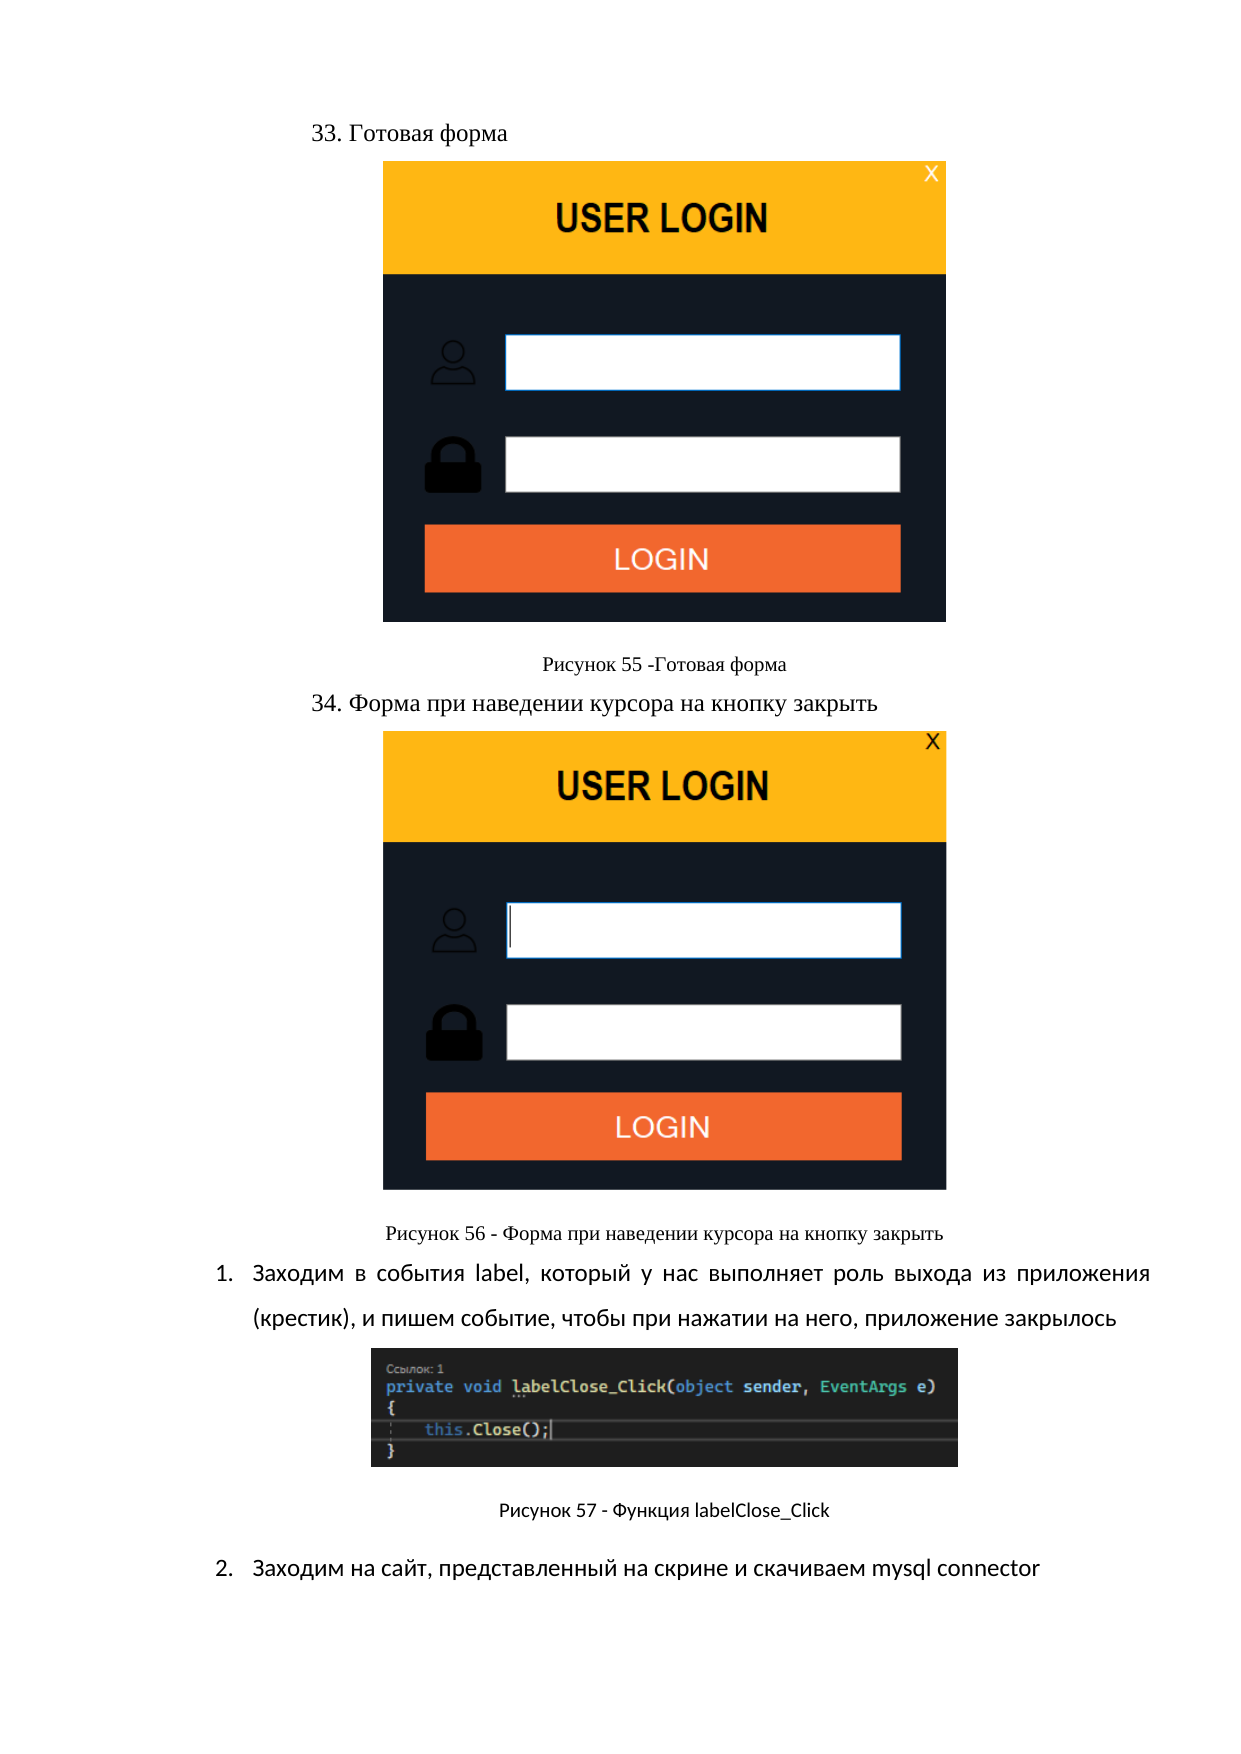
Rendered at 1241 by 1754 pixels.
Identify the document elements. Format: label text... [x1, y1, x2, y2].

text Рисунок 57 - Функция labelClose_Click [177, 1498, 1152, 1523]
picture [371, 1348, 958, 1467]
list Заходим на сайт, представленный на скрине и скачиваем mysql connector [215, 1552, 1152, 1583]
list Заходим в события label, который у нас выполняет роль выхода из приложения (крестик), и пишем событие, чтобы при нажатии на него, приложение закрылось [215, 1257, 1152, 1333]
text Рисунок 55 -Готовая форма [177, 652, 1152, 676]
picture [383, 161, 946, 622]
picture [382, 731, 947, 1191]
text Рисунок 56 - Форма при наведении курсора на кнопку закрыть [177, 1221, 1152, 1245]
list Форма при наведении курсора на кнопку закрыть [311, 688, 1152, 717]
list Готовая форма [311, 118, 1152, 147]
